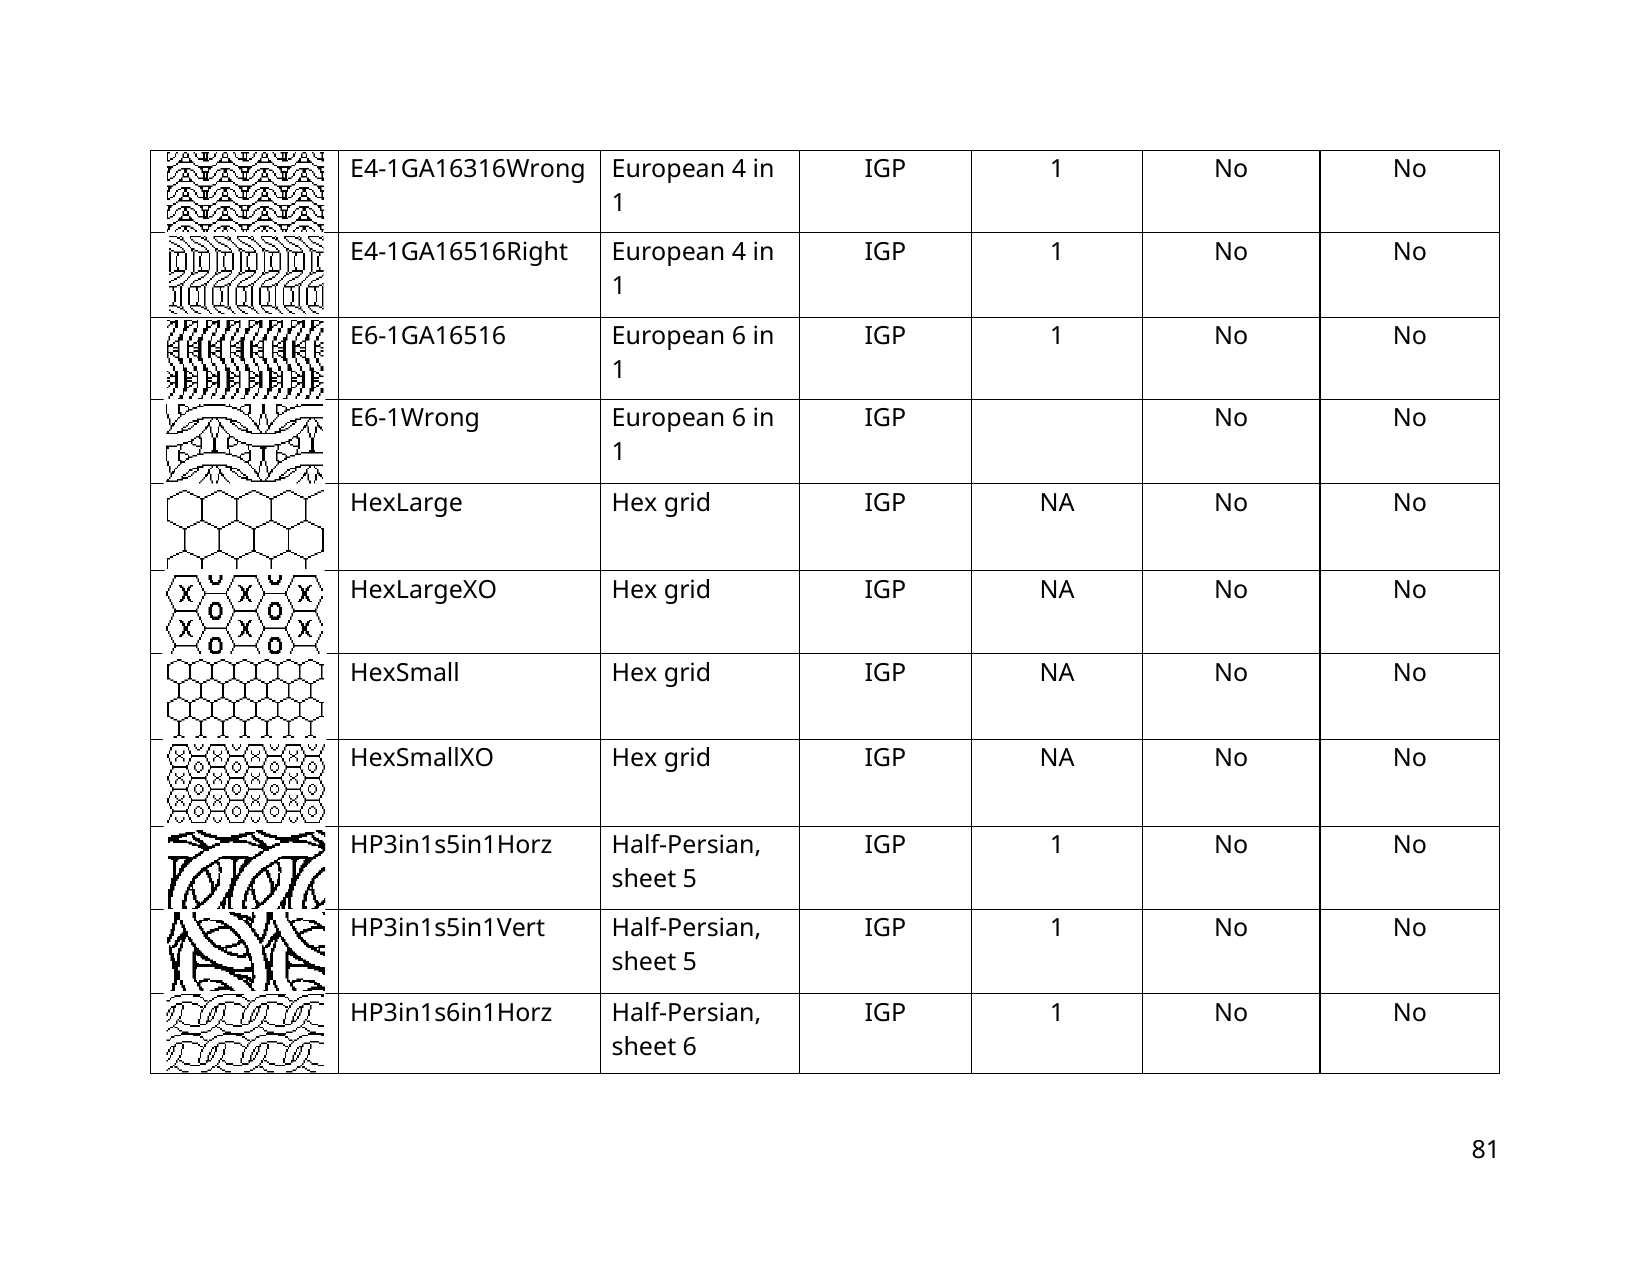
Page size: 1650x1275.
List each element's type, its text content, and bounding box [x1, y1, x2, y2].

table_cell No [1143, 151, 1319, 232]
table_cell No [1321, 740, 1499, 826]
table_cell [326, 827, 338, 909]
table_cell No [1143, 318, 1319, 398]
table_cell No [1321, 318, 1499, 398]
table_cell 1 [972, 233, 1142, 317]
table_cell 1 [972, 994, 1142, 1072]
table_cell E4-1GA16516Right [339, 233, 600, 317]
table_cell IGP [800, 484, 971, 570]
table_cell [151, 571, 162, 653]
table_cell E4-1GA16316Wrong [339, 151, 600, 232]
table_cell Hex grid [601, 484, 799, 570]
table_cell [326, 654, 338, 739]
table_cell IGP [800, 233, 971, 317]
table_cell [151, 827, 163, 909]
table_cell [324, 318, 338, 398]
table_cell No [1143, 910, 1319, 993]
table_cell E6-1Wrong [339, 400, 600, 483]
table_cell [151, 484, 164, 570]
table_cell European 4 in 1 [601, 151, 799, 232]
table_cell [326, 910, 338, 993]
table_cell NA [972, 571, 1142, 653]
table_cell [151, 994, 163, 1072]
table_cell HexSmallXO [339, 740, 600, 826]
table_cell NA [972, 484, 1142, 570]
table_cell No [1321, 827, 1499, 909]
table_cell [601, 994, 799, 1072]
table_cell [327, 571, 338, 653]
table_cell No [1321, 233, 1499, 317]
table_cell [325, 484, 338, 570]
table_cell IGP [800, 827, 971, 909]
table_cell No [1321, 654, 1499, 739]
table_cell HP3in1s6in1Horz [339, 994, 600, 1072]
table_cell No [1143, 740, 1319, 826]
table_cell [326, 994, 338, 1072]
table_cell HP3in1s5in1Vert [339, 910, 600, 993]
table_cell No [1321, 994, 1499, 1072]
table_cell No [1143, 400, 1319, 483]
table_cell No [1321, 151, 1499, 232]
table_cell [324, 233, 338, 317]
table_cell Hex grid [601, 740, 799, 826]
table_cell NA [972, 740, 1142, 826]
table_cell [151, 151, 165, 232]
table_cell 1 [972, 151, 1142, 232]
table_cell No [1143, 484, 1319, 570]
picture [165, 151, 325, 317]
table_cell [151, 233, 165, 317]
table_cell HexLarge [339, 484, 600, 570]
table_cell IGP [800, 318, 971, 398]
table_cell [151, 654, 163, 739]
table_cell IGP [800, 654, 971, 739]
table_cell IGP [800, 994, 971, 1072]
table_cell European 4 in 1 [601, 233, 799, 317]
picture [162, 318, 327, 1073]
table_cell IGP [800, 151, 971, 232]
table_cell [325, 151, 338, 232]
table_cell Half-Persian, sheet 5 [601, 827, 799, 909]
table_cell IGP [800, 910, 971, 993]
table_cell HexLargeXO [339, 571, 600, 653]
table_cell Hex grid [601, 571, 799, 653]
table_cell [327, 740, 338, 826]
table_cell No [1143, 827, 1319, 909]
table_cell No [1143, 654, 1319, 739]
table_cell No [1321, 910, 1499, 993]
table_cell No [1321, 400, 1499, 483]
table_cell 1 [972, 910, 1142, 993]
table_cell No [1321, 484, 1499, 570]
table_cell Half-Persian, sheet 5 [601, 910, 799, 993]
table_cell No [1321, 571, 1499, 653]
table_cell 1 [972, 318, 1142, 398]
table_cell No [1143, 994, 1319, 1072]
table_cell Hex grid [601, 654, 799, 739]
table_cell [151, 400, 163, 483]
table_cell No [1143, 571, 1319, 653]
table_cell [151, 318, 165, 398]
table_cell [151, 910, 163, 993]
table_cell IGP [800, 571, 971, 653]
table_cell HexSmall [339, 654, 600, 739]
table_cell [972, 400, 1142, 483]
table_cell European 6 in 1 [601, 400, 799, 483]
table_cell NA [972, 654, 1142, 739]
table_cell No [1143, 233, 1319, 317]
table_cell E6-1GA16516 [339, 318, 600, 398]
table_cell IGP [800, 740, 971, 826]
table_cell IGP [800, 400, 971, 483]
table_cell [151, 740, 162, 826]
table_cell European 6 in 1 [601, 318, 799, 398]
table_cell [326, 400, 338, 483]
table_cell HP3in1s5in1Horz [339, 827, 600, 909]
table_cell 1 [972, 827, 1142, 909]
